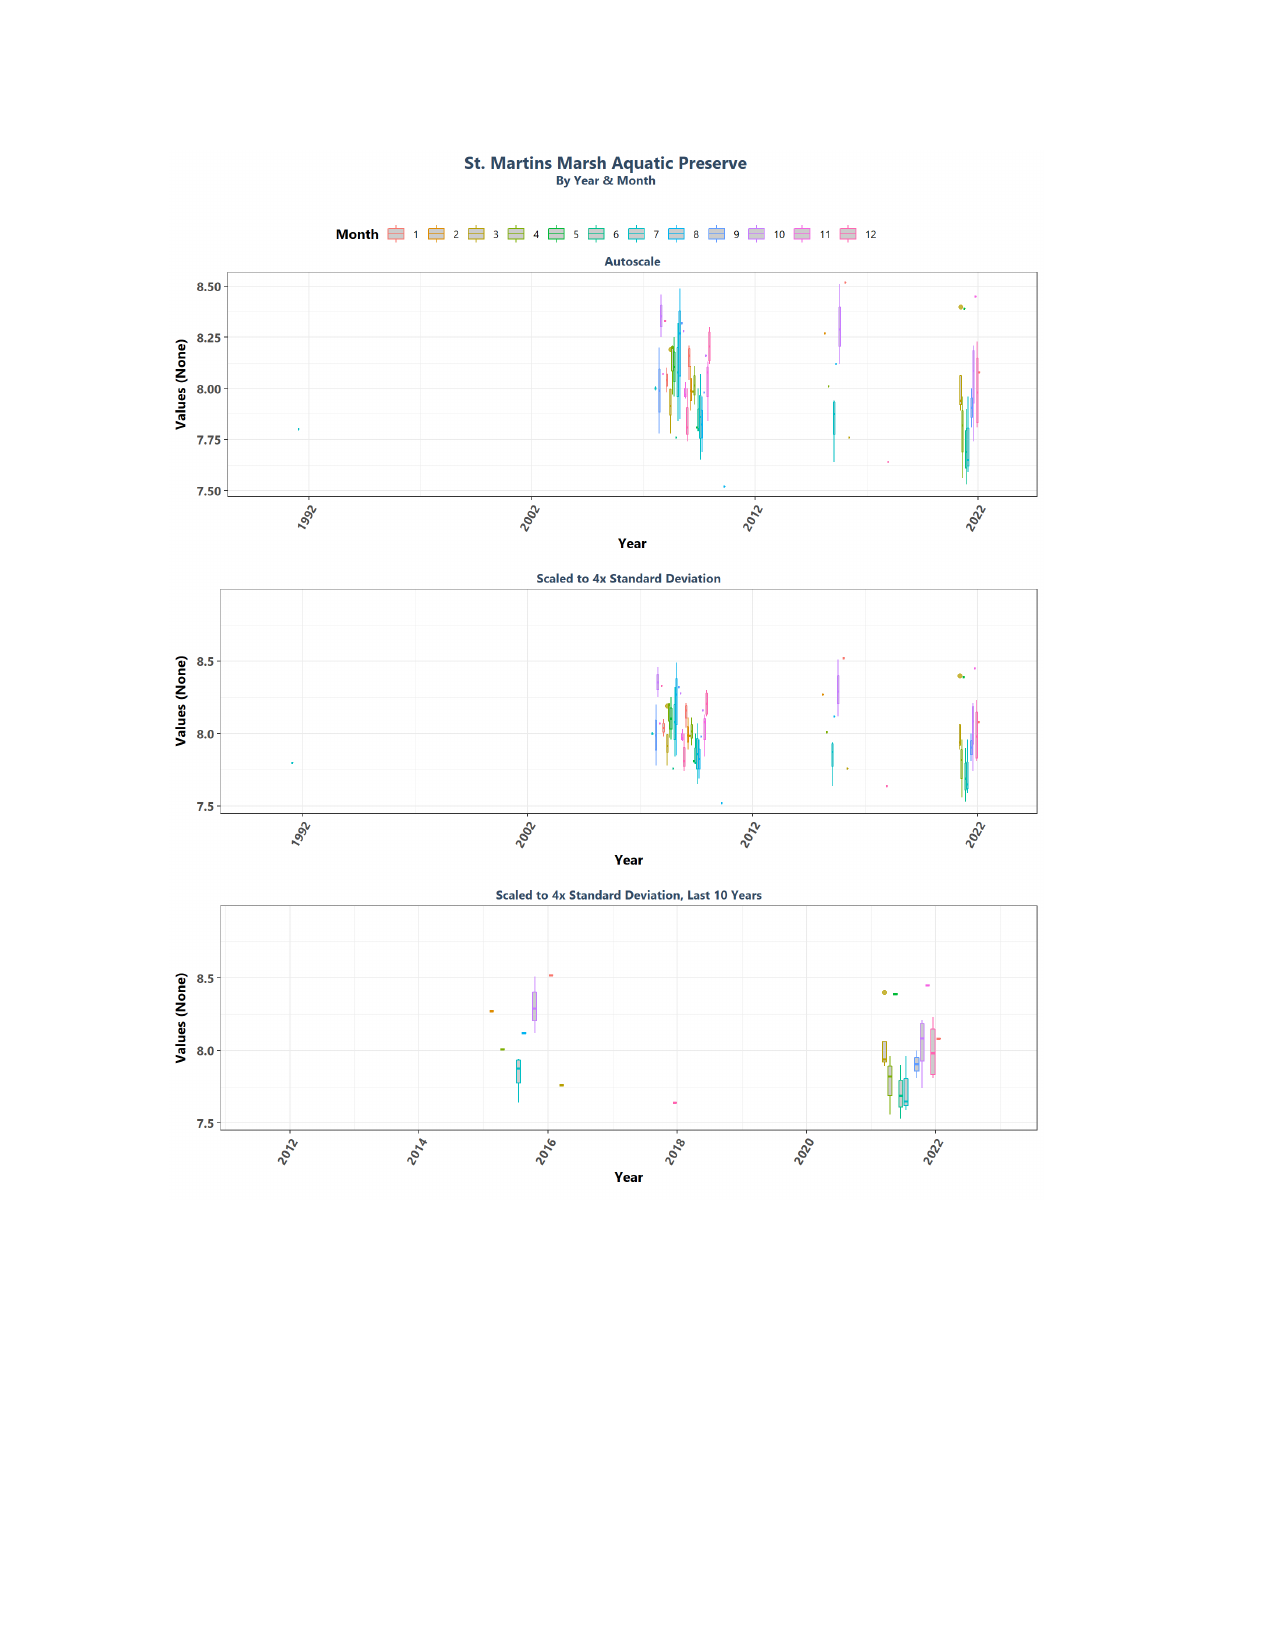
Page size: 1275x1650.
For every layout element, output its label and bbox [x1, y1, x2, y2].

picture [168, 150, 1044, 1200]
